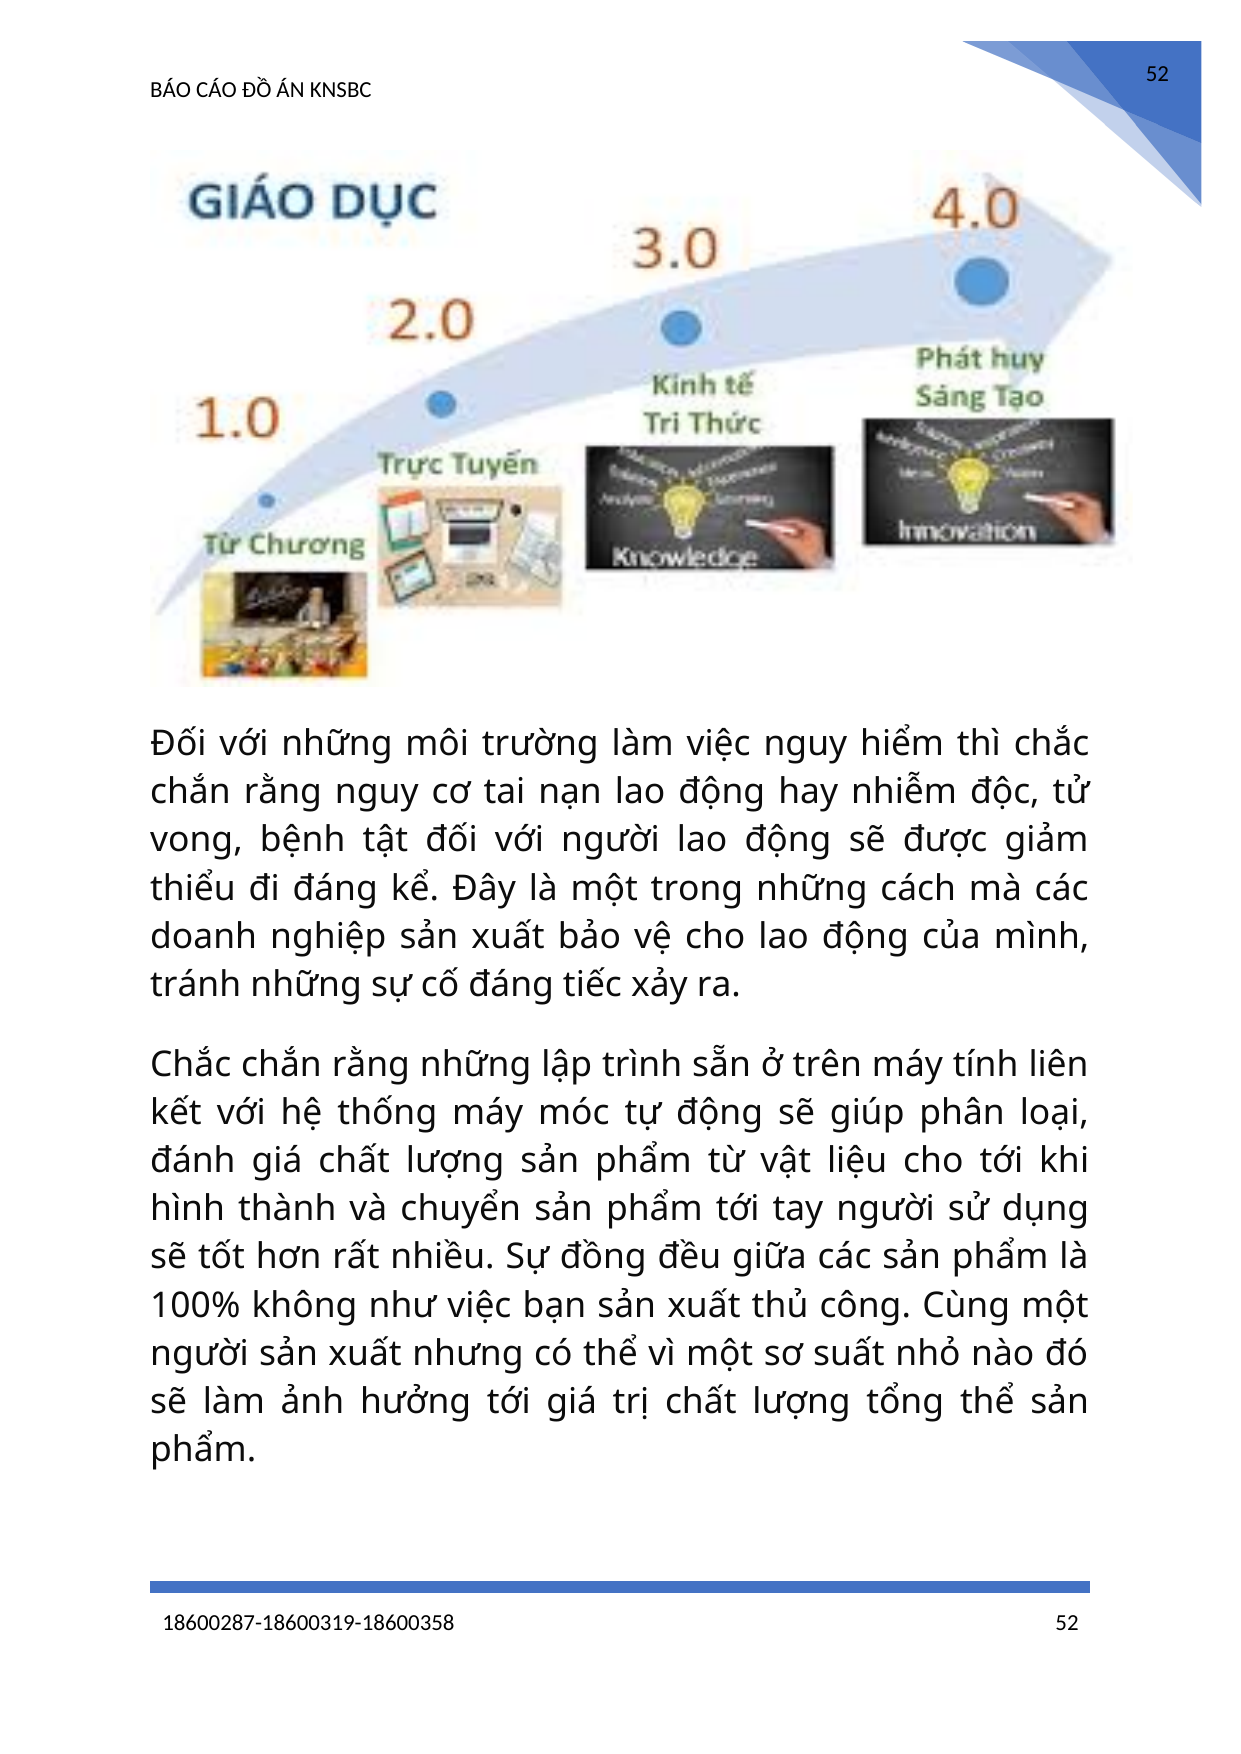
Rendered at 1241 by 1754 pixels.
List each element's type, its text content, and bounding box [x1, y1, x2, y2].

picture [150, 41, 1202, 687]
text Đối với những môi trường làm việc nguy hiểm thì chắc chắn rằng nguy cơ tai nạn lao động hay nhiễm độc, tử vong, bệnh tật đối với người lao động sẽ được giảm thiểu đi đáng kể. Đây là một trong những cách mà các doanh nghiệp sản xuất bảo vệ cho lao động của mình, tránh những sự cố đáng tiếc xảy ra. [150, 717, 1090, 1007]
text Chắc chắn rằng những lập trình sẵn ở trên máy tính liên kết với hệ thống máy móc tự động sẽ giúp phân loại, đánh giá chất lượng sản phẩm từ vật liệu cho tới khi hình thành và chuyển sản phẩm tới tay người sử dụng sẽ tốt hơn rất nhiều. Sự đồng đều giữa các sản phẩm là 100% không như việc bạn sản xuất thủ công. Cùng một người sản xuất nhưng có thể vì một sơ suất nhỏ nào đó sẽ làm ảnh hưởng tới giá trị chất lượng tổng thể sản phẩm. [150, 1038, 1090, 1472]
